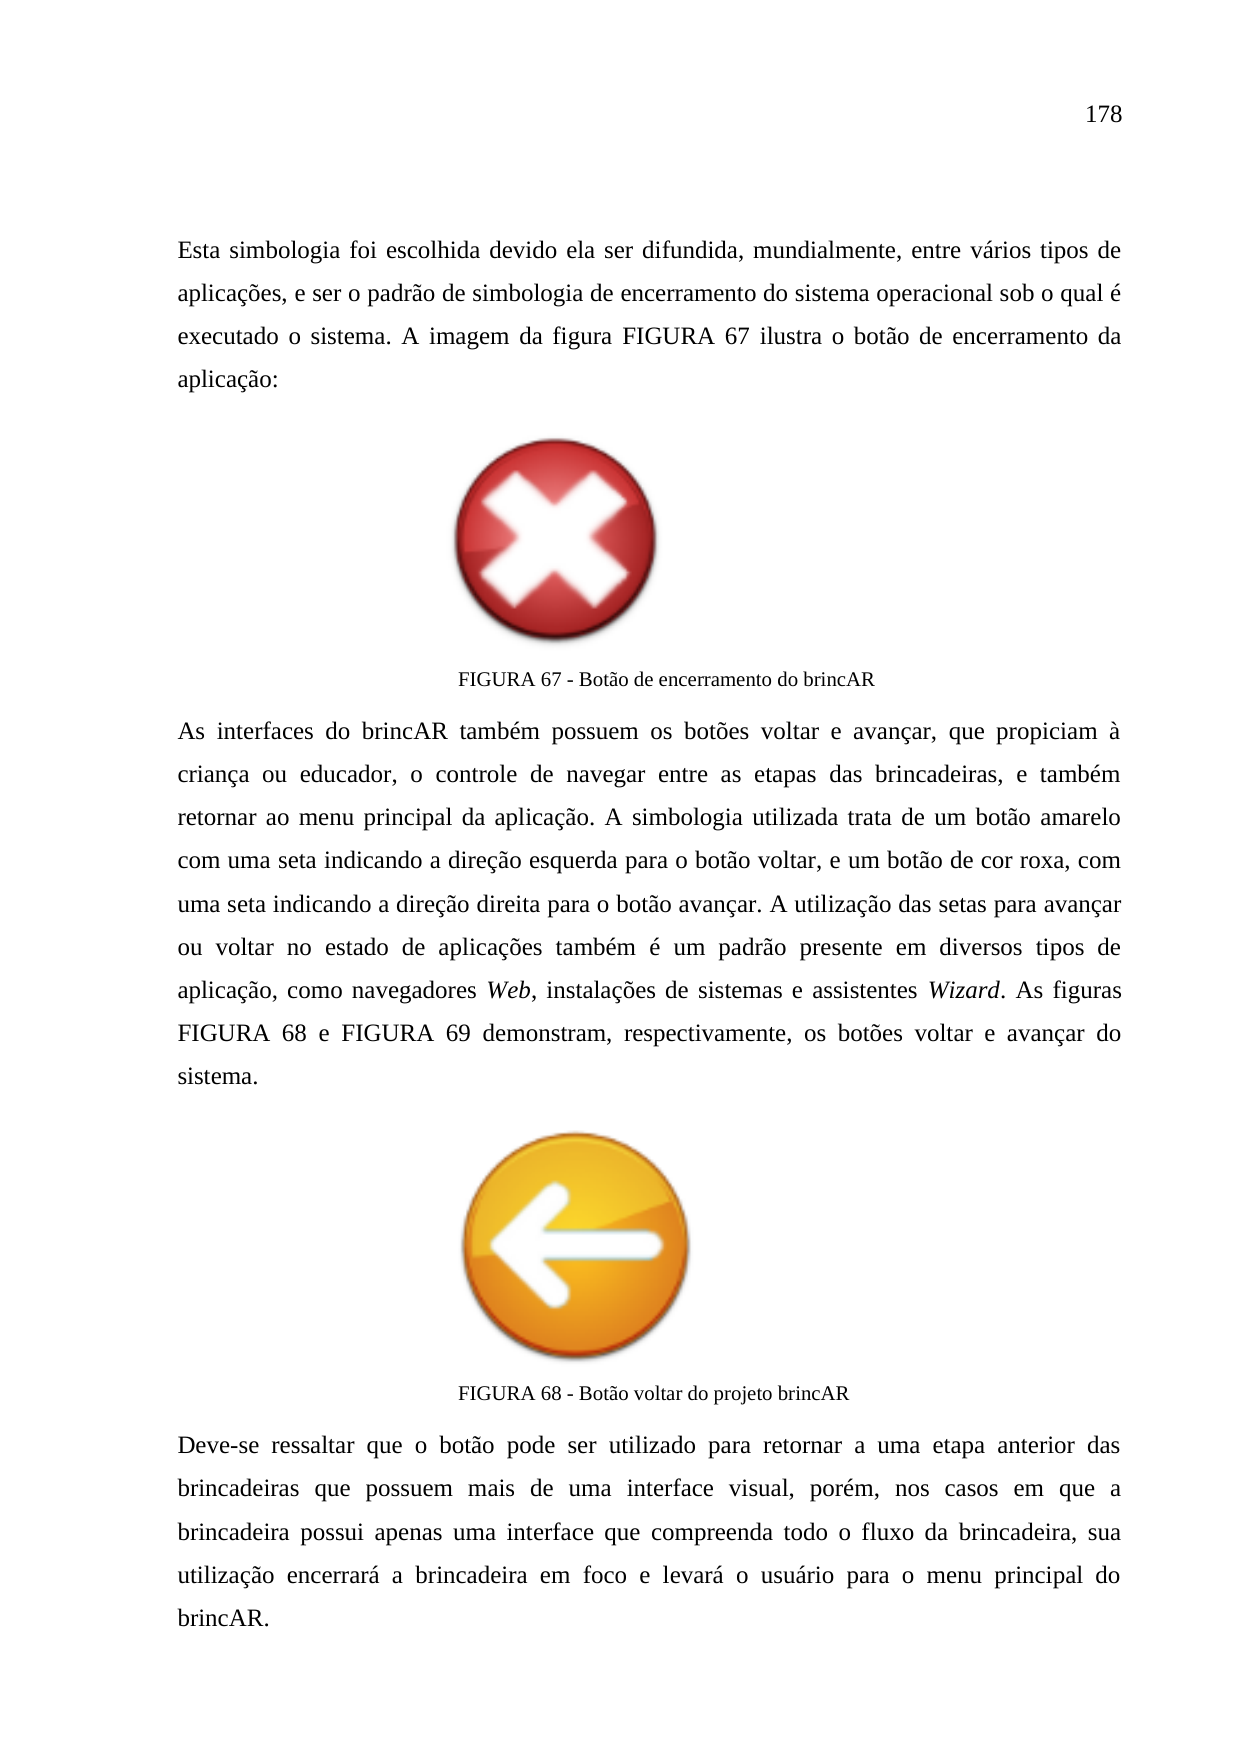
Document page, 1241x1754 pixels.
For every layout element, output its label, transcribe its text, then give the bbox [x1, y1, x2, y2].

text FIGURA 68 - Botão voltar do projeto brincAR [458, 1381, 1122, 1405]
picture [443, 432, 664, 653]
text Deve-se ressaltar que o botão pode ser utilizado para retornar a uma etapa anterior das brincadeiras que possuem mais de uma interface visual, porém, nos casos em que a brincadeira possui apenas uma interface que compreenda todo o fluxo da brincadeira, sua utilização encerrará a brincadeira em foco e levará o usuário para o menu principal do brincAR. [177, 1430, 1122, 1632]
text As interfaces do brincAR também possuem os botões voltar e avançar, que propiciam à criança ou educador, o controle de navegar entre as etapas das brincadeiras, e também retornar ao menu principal da aplicação. A simbologia utilizada trata de um botão amarelo com uma seta indicando a direção esquerda para o botão voltar, e um botão de cor roxa, com uma seta indicando a direção direita para o botão avançar. A utilização das setas para avançar ou voltar no estado de aplicações também é um padrão presente em diversos tipos de aplicação, como navegadores Web, instalações de sistemas e assistentes Wizard. As figuras FIGURA 68 e FIGURA 69 demonstram, respectivamente, os botões voltar e avançar do sistema. [177, 716, 1122, 1090]
text FIGURA 67 - Botão de encerramento do brincAR [458, 667, 1122, 691]
picture [457, 1129, 696, 1367]
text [177, 235, 1122, 393]
